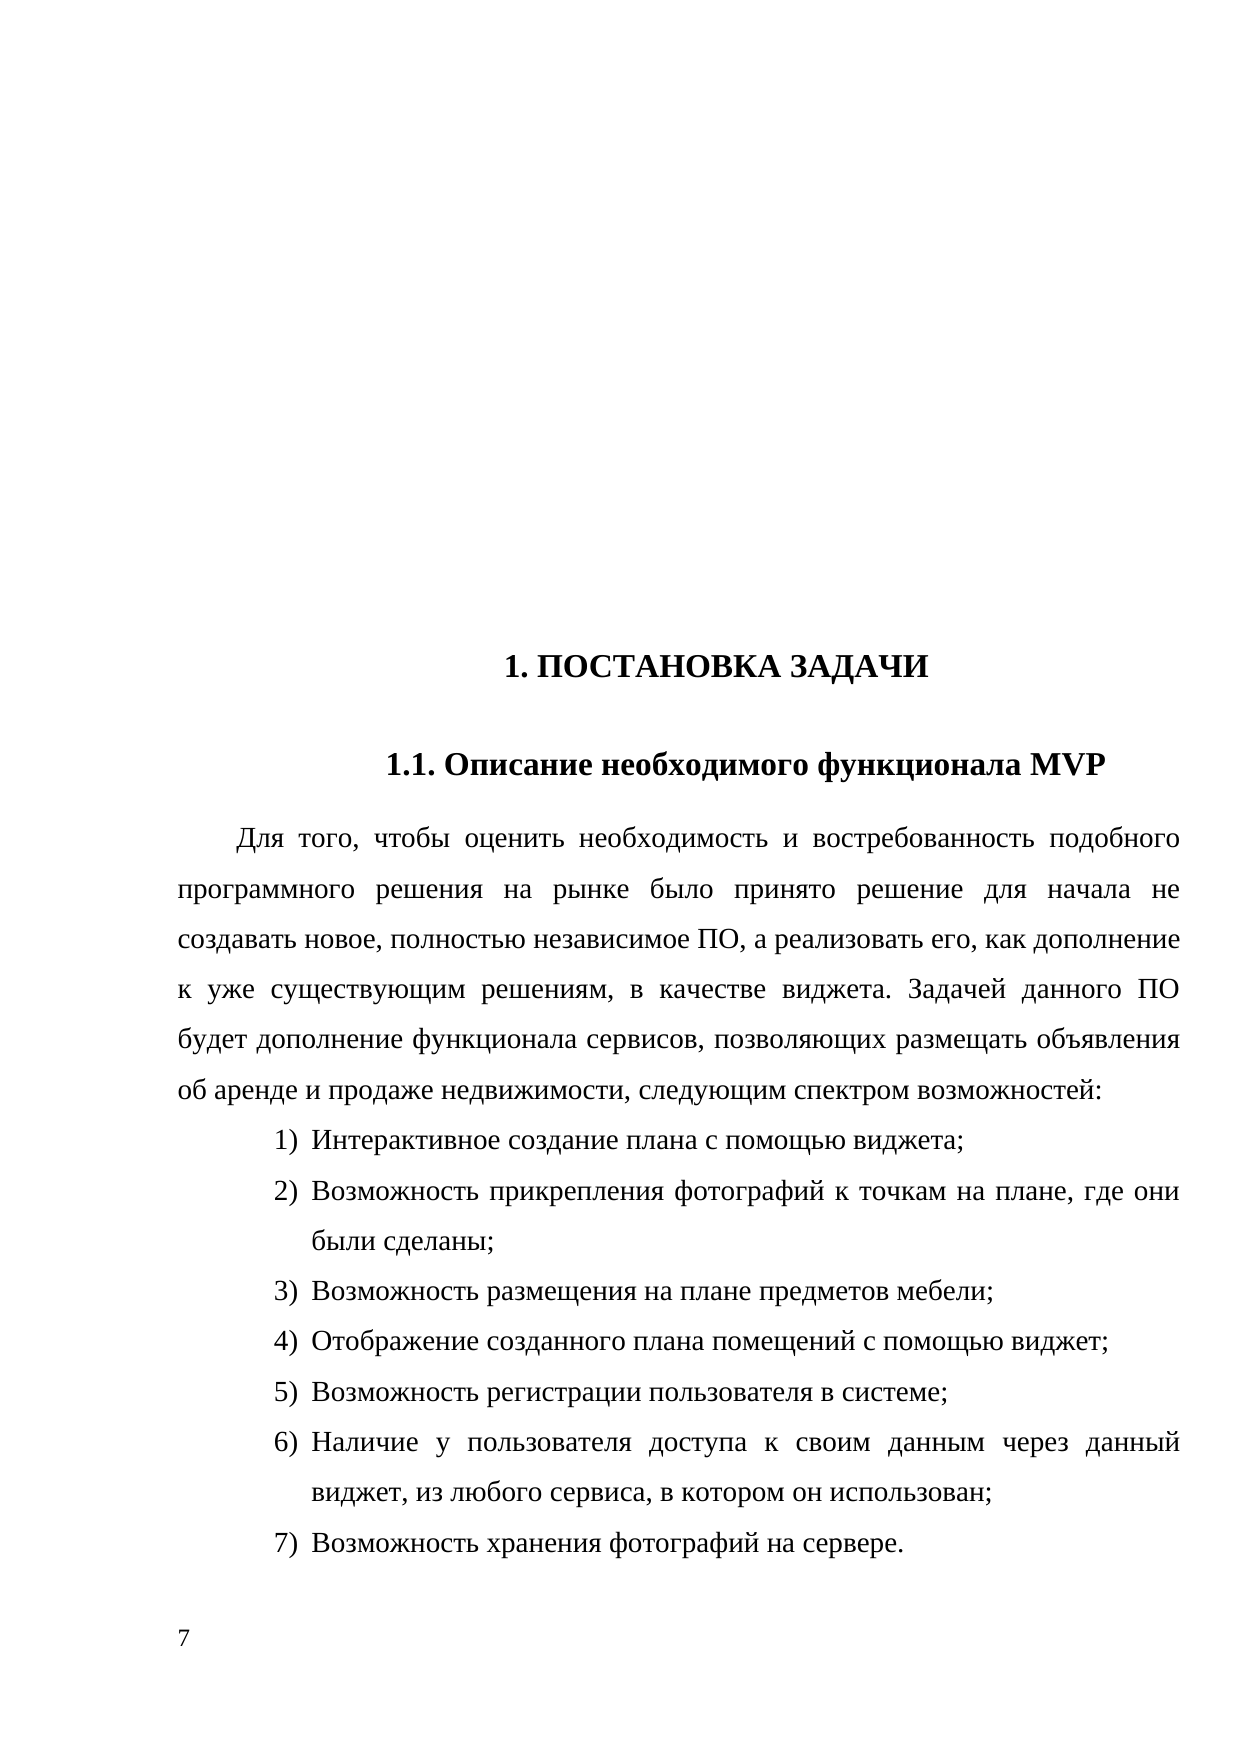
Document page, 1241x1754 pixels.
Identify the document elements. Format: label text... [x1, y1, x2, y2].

list Возможность хранения фотографий на сервере. [274, 1525, 1181, 1558]
subtitle 1.1. Описание необходимого функционала MVP [251, 744, 1181, 782]
list Возможность размещения на плане предметов мебели; [274, 1273, 1181, 1307]
text Для того, чтобы оценить необходимость и востребованность подобного программного решения на рынке было принято решение для начала не создавать новое, полностью независимое ПО, а реализовать его, как дополнение к уже существующим решениям, в качестве виджета. Задачей данного ПО будет дополнение функционала сервисов, позволяющих размещать объявления об аренде и продаже недвижимости, следующим спектром возможностей: [177, 820, 1181, 1106]
list Наличие у пользователя доступа к своим данным через данный виджет, из любого сервиса, в котором он использован; [274, 1424, 1181, 1508]
list Возможность прикрепления фотографий к точкам на плане, где они были сделаны; [274, 1173, 1181, 1256]
list Возможность регистрации пользователя в системе; [274, 1374, 1181, 1407]
list Отображение созданного плана помещений с помощью виджет; [274, 1323, 1181, 1357]
list Интерактивное создание плана с помощью виджета; [274, 1122, 1181, 1156]
subtitle 1. ПОСТАНОВКА ЗАДАЧИ [251, 646, 1181, 684]
